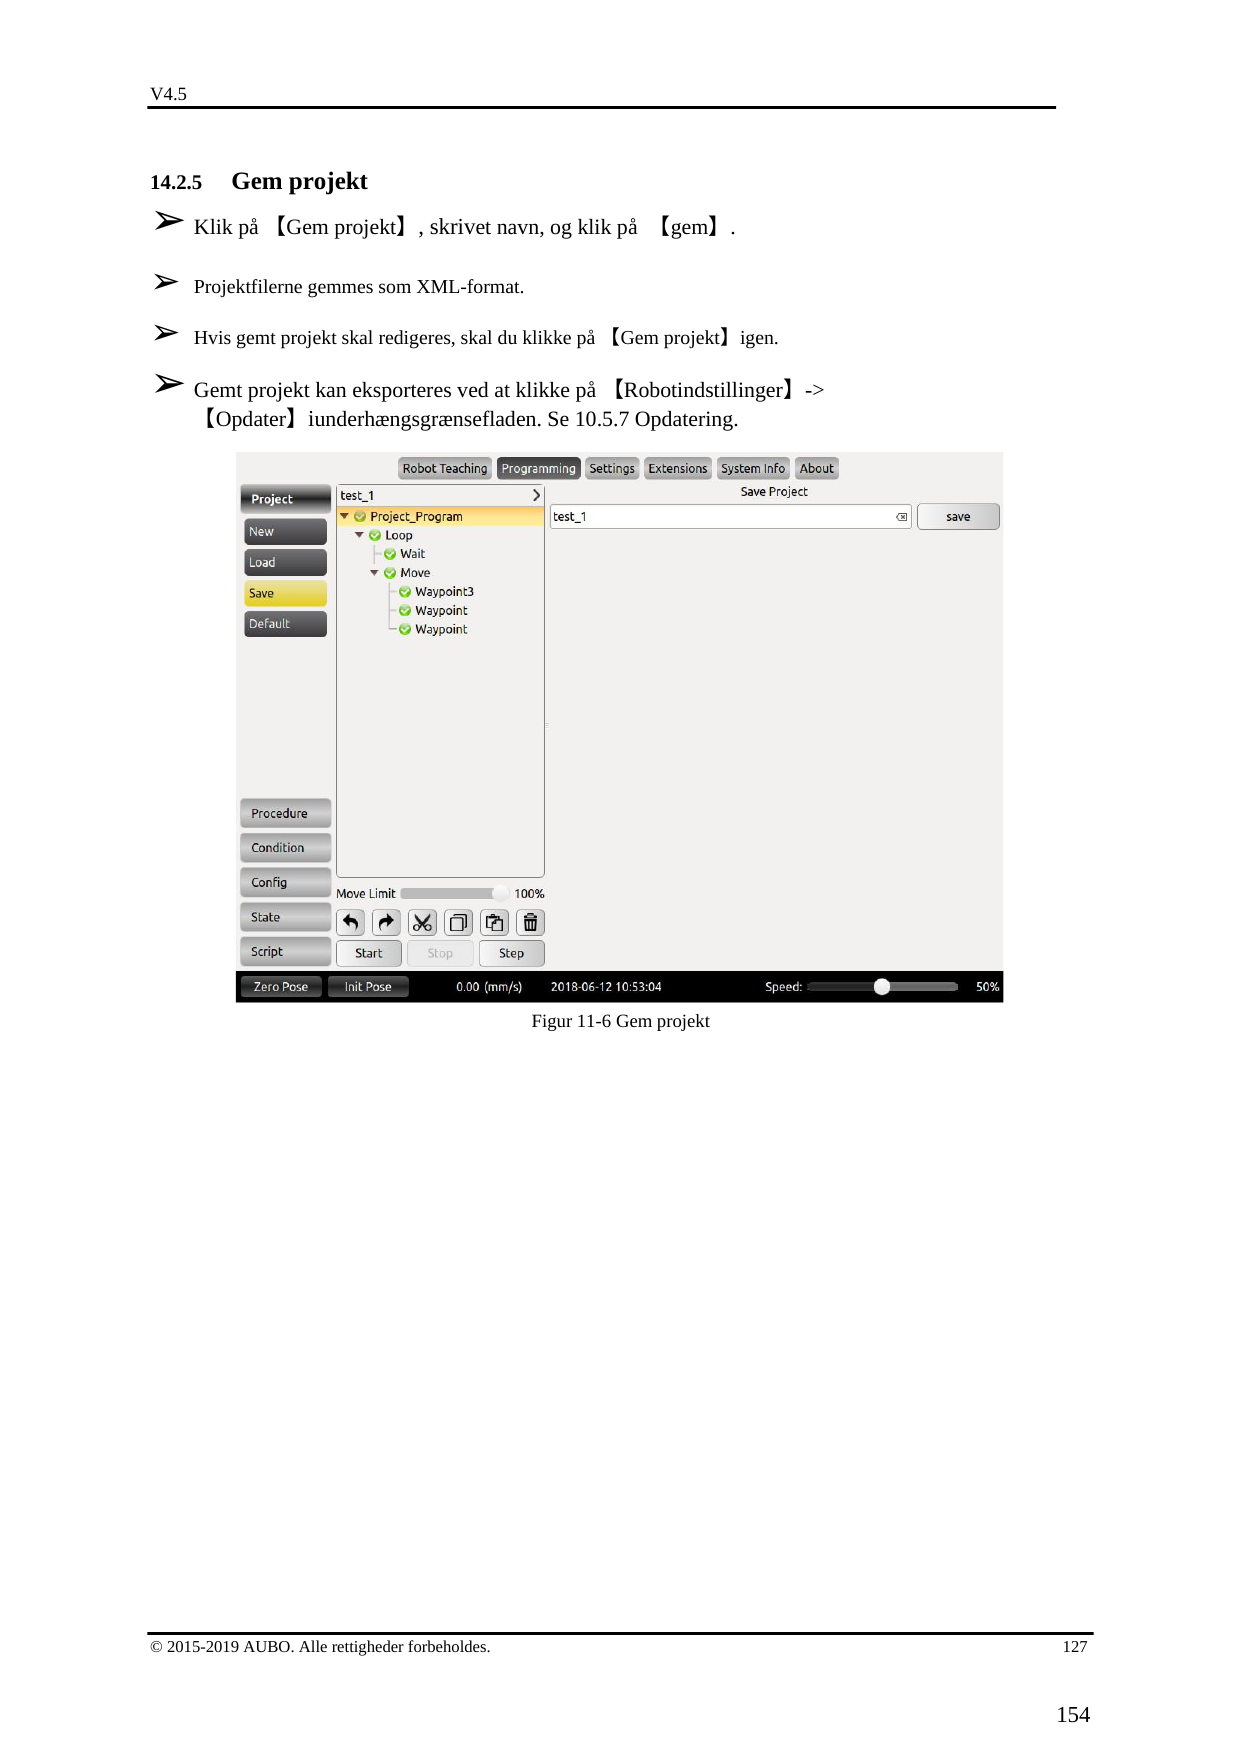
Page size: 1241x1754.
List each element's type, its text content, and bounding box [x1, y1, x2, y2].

text © 2015-2019 AUBO. Alle rettigheder forbeholdes. 127 [150, 1637, 1090, 1656]
list Gemt projekt kan eksporteres ved at klikke på 【Robotindstillinger】-> 【Opdater】iunderhængsgrænsefladen. Se 10.5.7 Opdatering. [150, 375, 1054, 432]
picture [235, 452, 1004, 1003]
subtitle Gem projekt [150, 166, 1090, 195]
text Figur 11-6 Gem projekt [150, 1009, 1092, 1031]
list Klik på 【Gem projekt】, skrivet navn, og klik på 【gem】. [150, 199, 1090, 243]
list Hvis gemt projekt skal redigeres, skal du klikke på 【Gem projekt】igen. [150, 322, 1090, 350]
text V4.5 [150, 83, 1090, 104]
list Projektfilerne gemmes som XML-format. [150, 264, 1090, 302]
